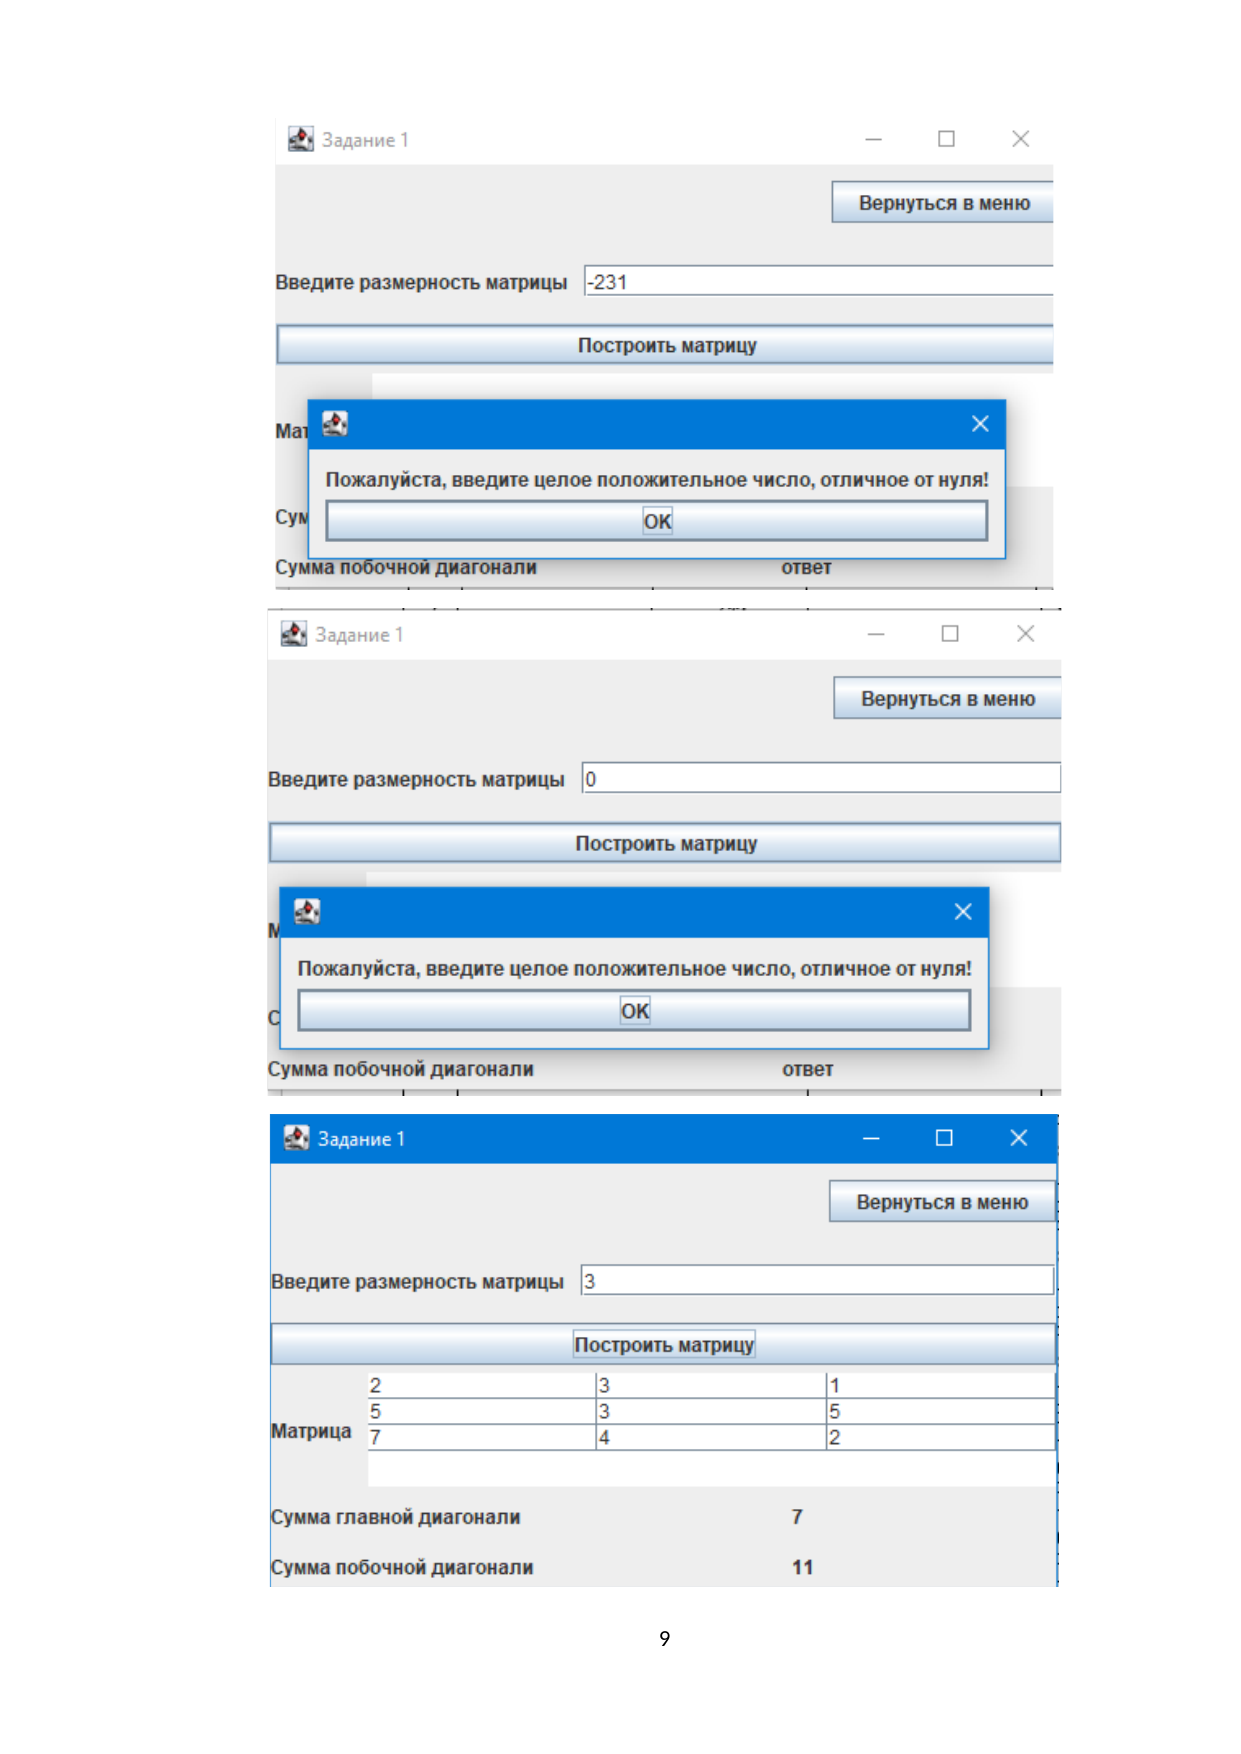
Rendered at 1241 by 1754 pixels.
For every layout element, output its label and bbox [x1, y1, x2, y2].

picture [269, 1114, 1059, 1587]
picture [275, 118, 1054, 590]
picture [267, 608, 1062, 1096]
